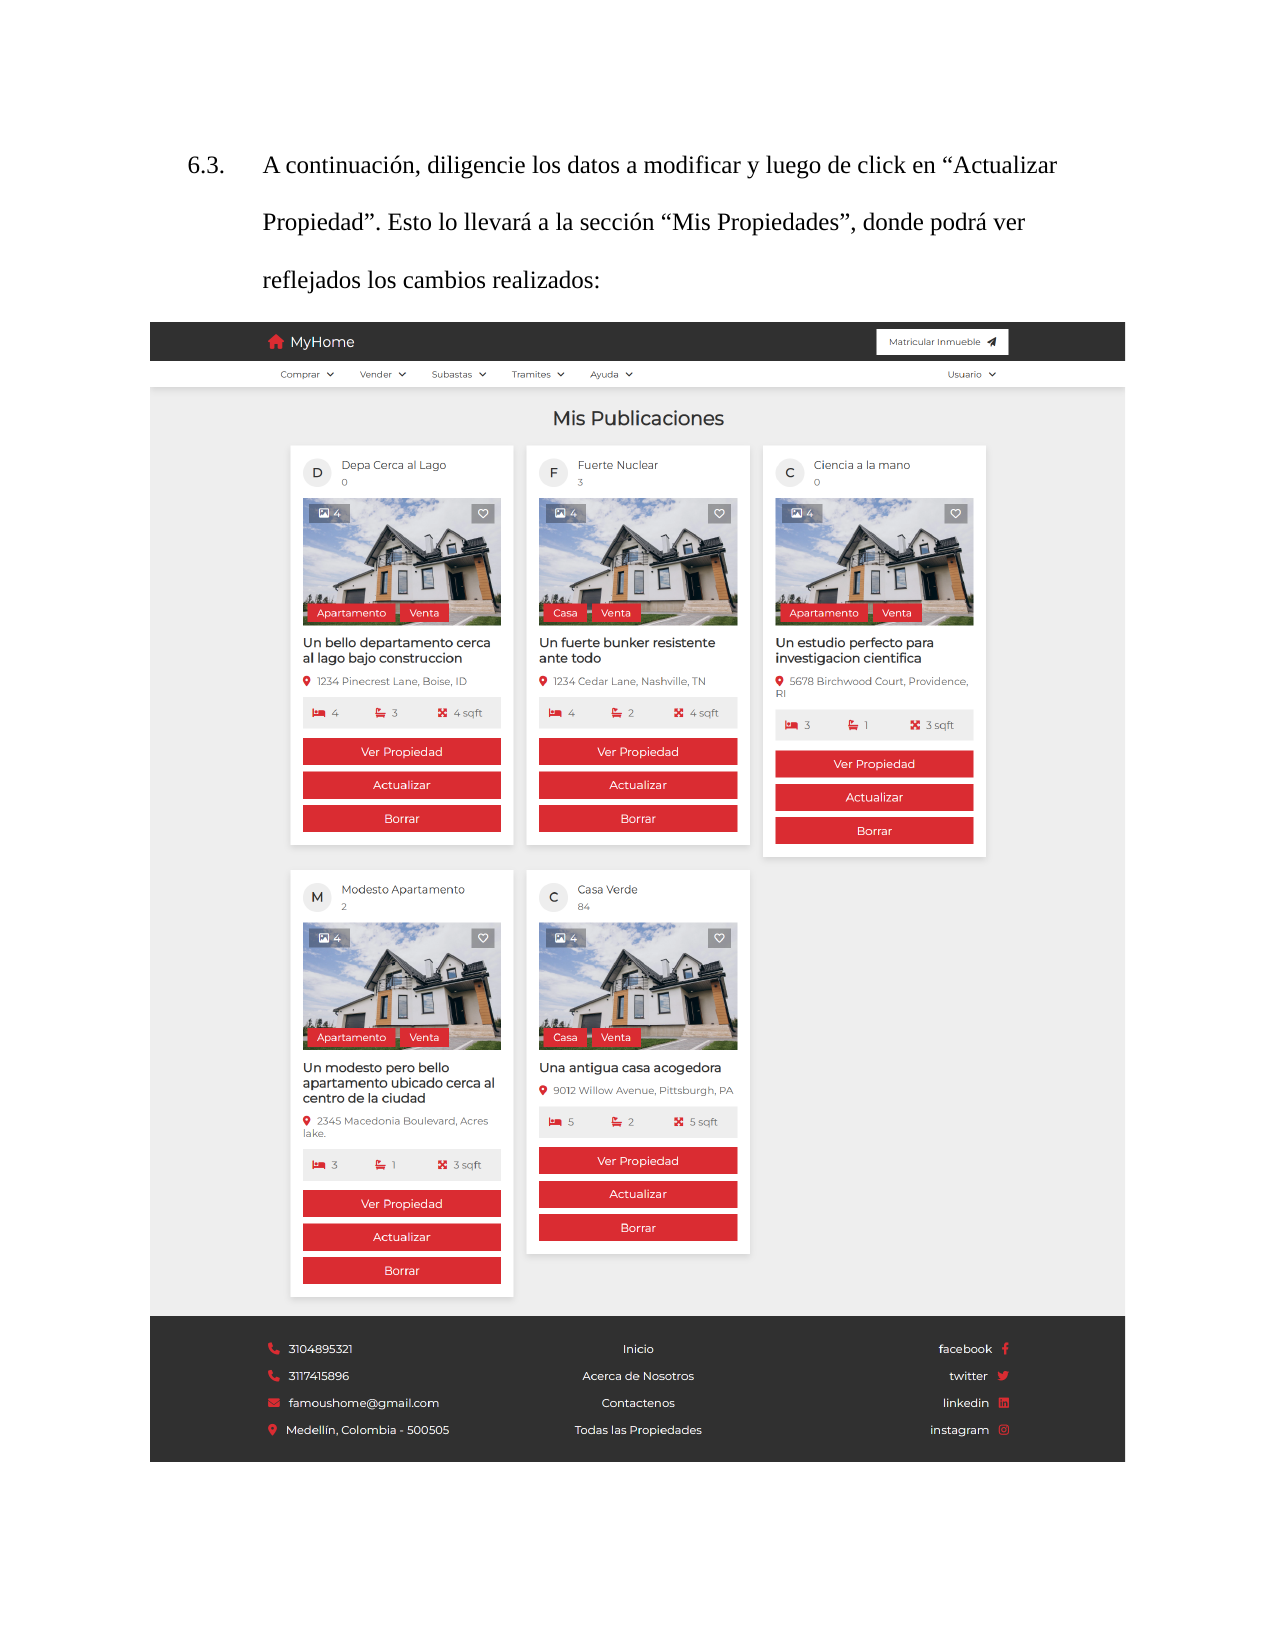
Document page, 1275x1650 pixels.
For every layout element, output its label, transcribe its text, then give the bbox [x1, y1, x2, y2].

picture [150, 322, 1125, 1462]
list A continuación, diligencie los datos a modificar y luego de click en “Actualizar Propiedad”. Esto lo llevará a la sección “Mis Propiedades”, donde podrá ver reflejados los cambios realizados: [187, 150, 1125, 294]
